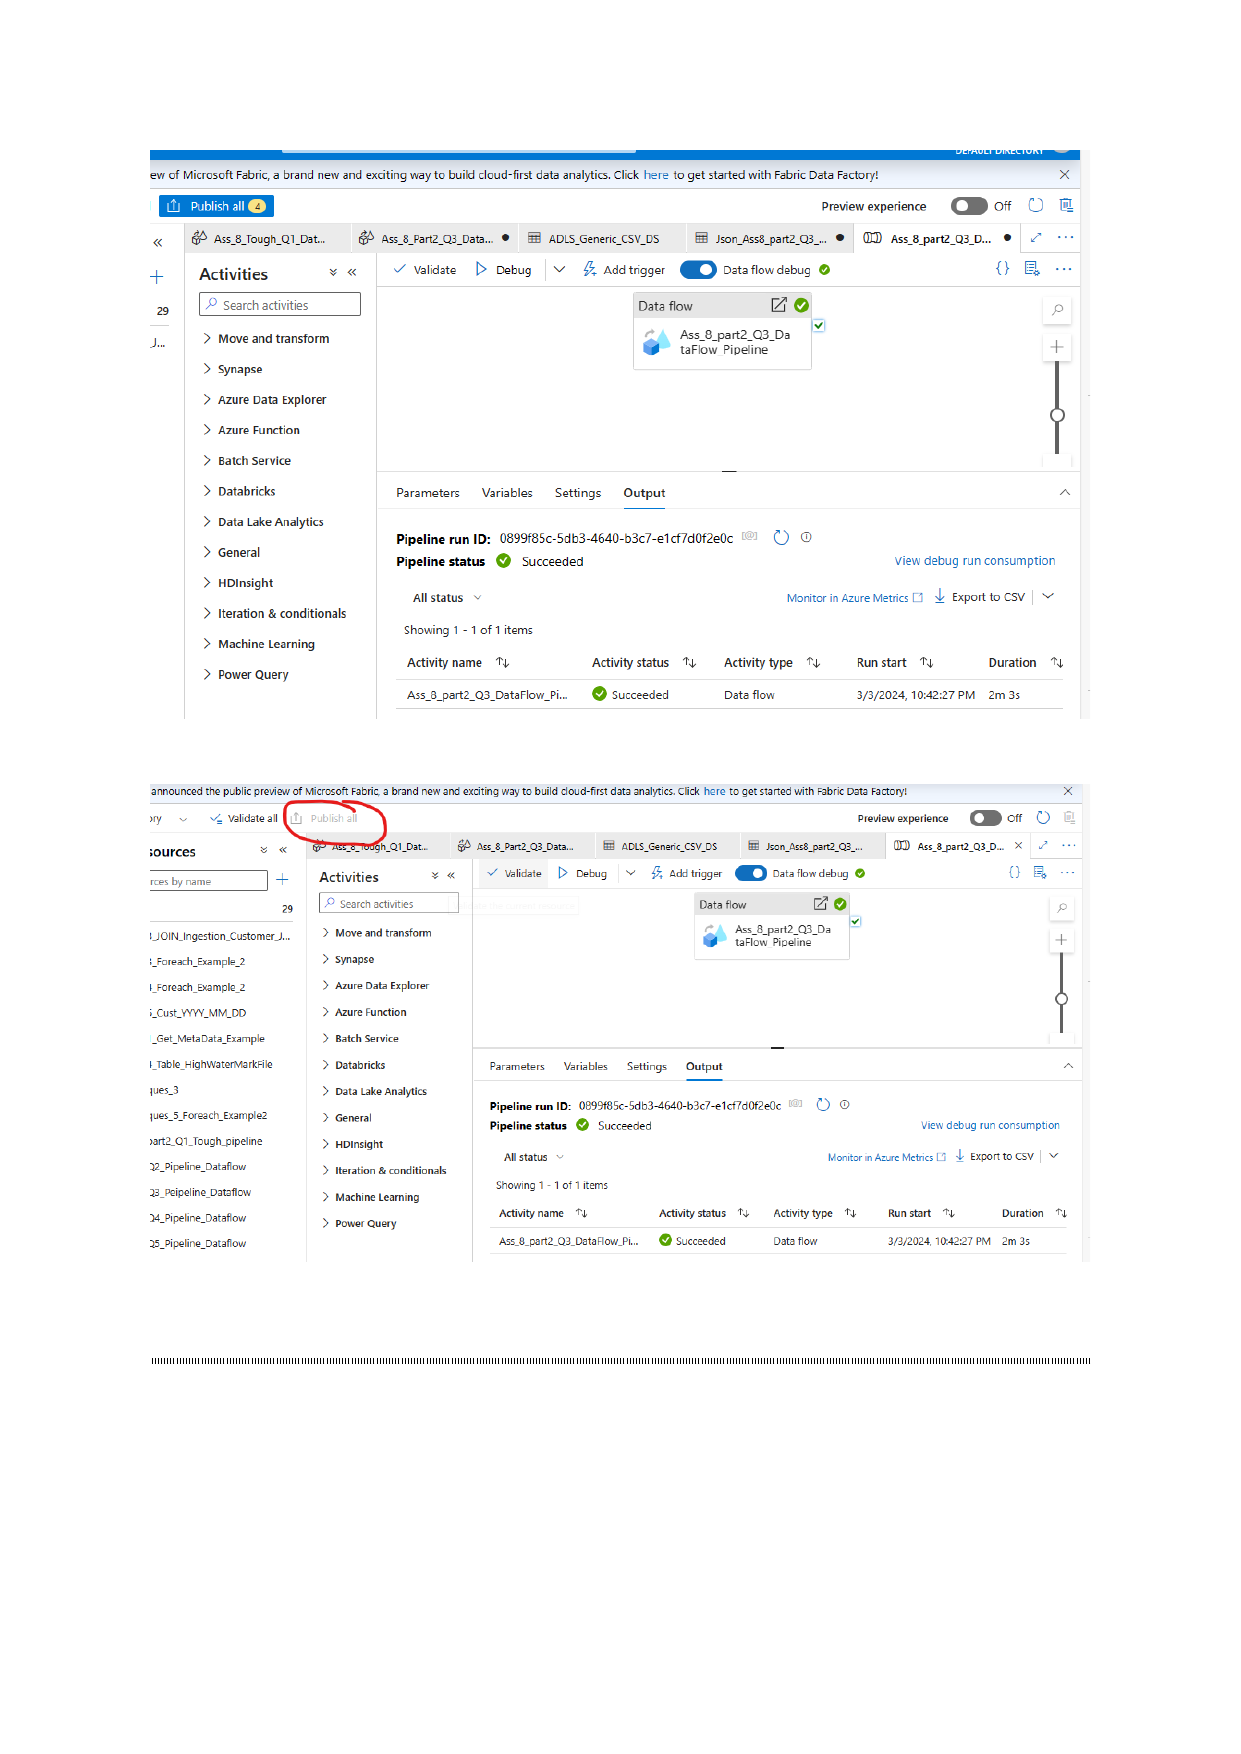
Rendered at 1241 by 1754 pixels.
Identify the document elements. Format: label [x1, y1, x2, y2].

picture [150, 784, 1091, 1262]
picture [150, 150, 1091, 719]
